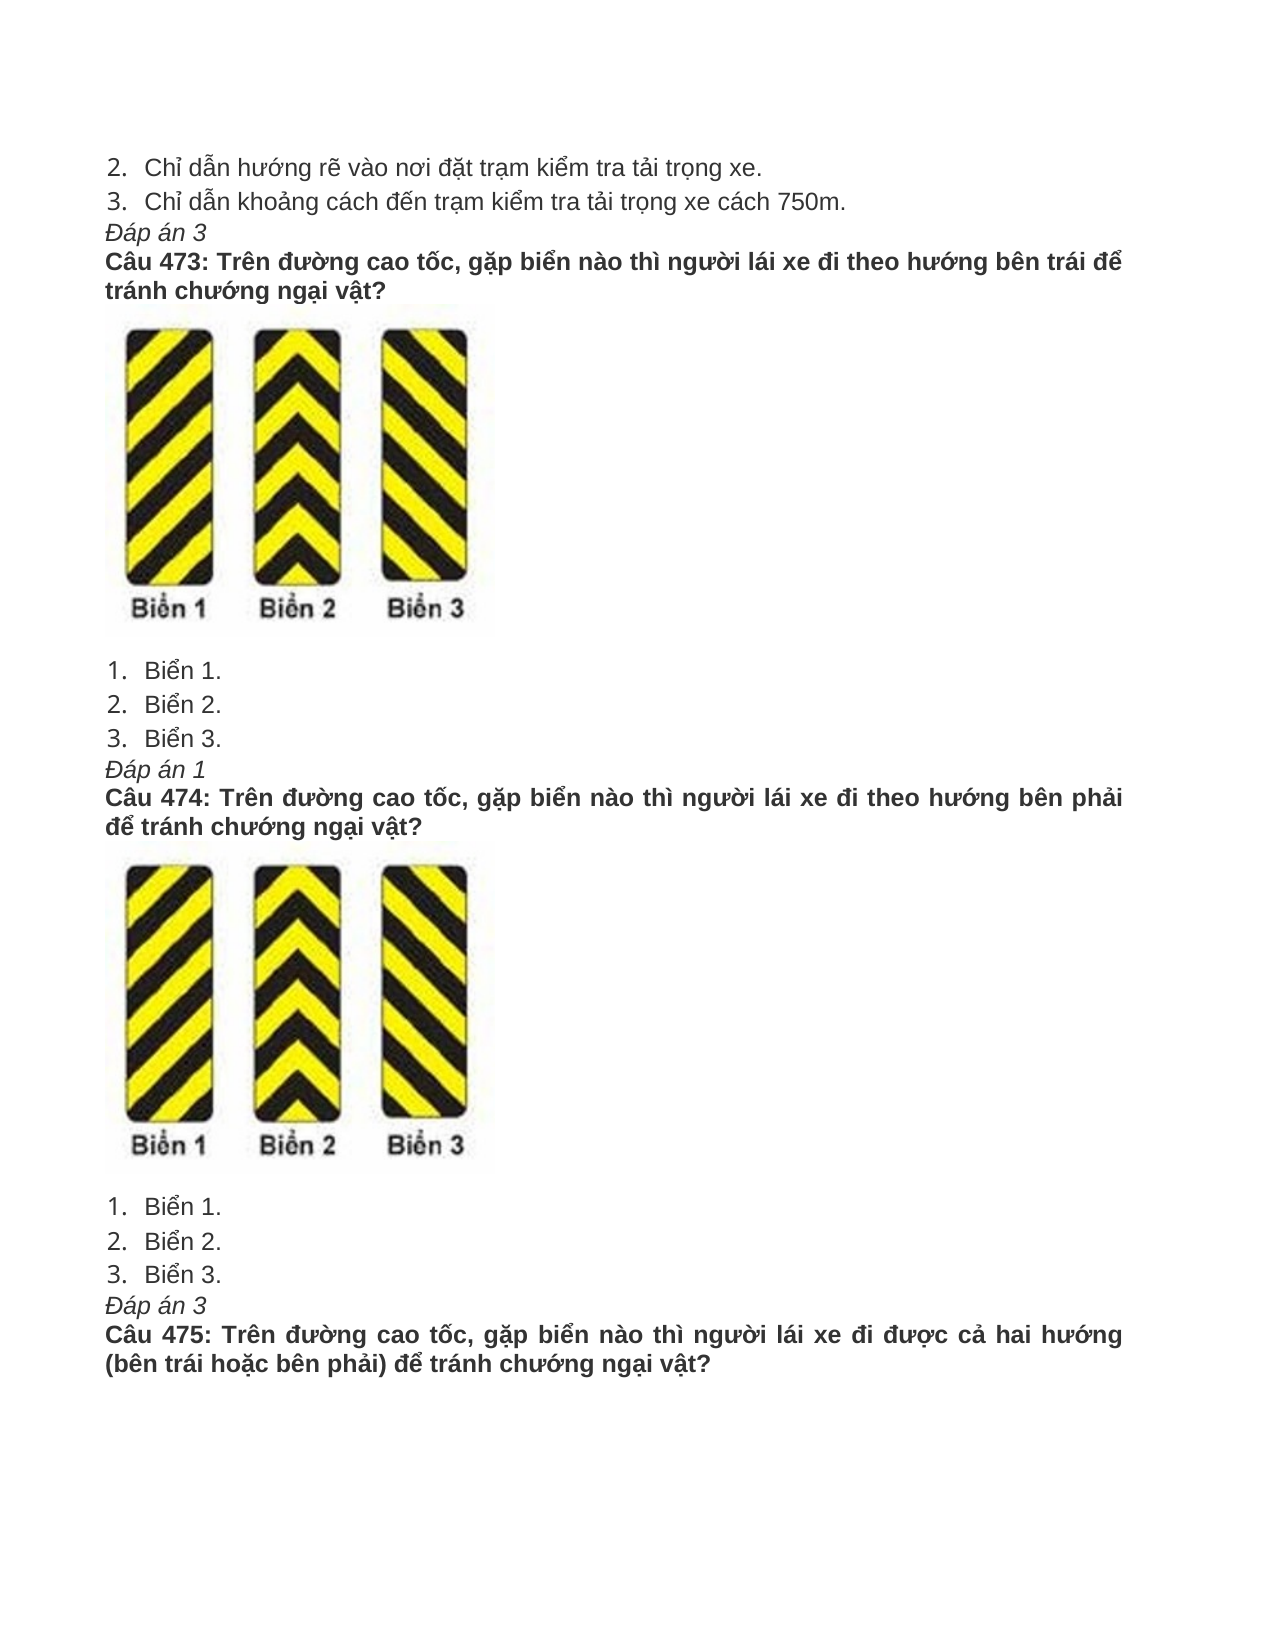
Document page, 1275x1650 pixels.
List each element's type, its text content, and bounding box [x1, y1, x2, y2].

text Đáp án 3 [105, 1291, 1125, 1320]
list Chỉ dẫn hướng rẽ vào nơi đặt trạm kiểm tra tải trọng xe. [107, 150, 1125, 184]
text Đáp án 1 [105, 755, 1125, 783]
list Biển 2. [107, 687, 1125, 721]
list Biển 3. [107, 721, 1125, 755]
list Biển 2. [107, 1223, 1125, 1257]
list Chỉ dẫn khoảng cách đến trạm kiểm tra tải trọng xe cách 750m. [107, 184, 1125, 218]
list Biển 3. [107, 1257, 1125, 1291]
list Biển 1. [107, 1189, 1125, 1223]
text Đáp án 3 [105, 218, 1125, 247]
picture [105, 304, 495, 637]
picture [105, 841, 495, 1174]
text Câu 475: Trên đường cao tốc, gặp biển nào thì người lái xe đi được cả hai hướng (bên trái hoặc bên phải) để tránh chướng ngại vật? [105, 1320, 1125, 1377]
list Biển 1. [107, 652, 1125, 687]
text Câu 473: Trên đường cao tốc, gặp biển nào thì người lái xe đi theo hướng bên trái để tránh chướng ngại vật? [105, 247, 1125, 304]
text Câu 474: Trên đường cao tốc, gặp biển nào thì người lái xe đi theo hướng bên phải để tránh chướng ngại vật? [105, 783, 1125, 841]
